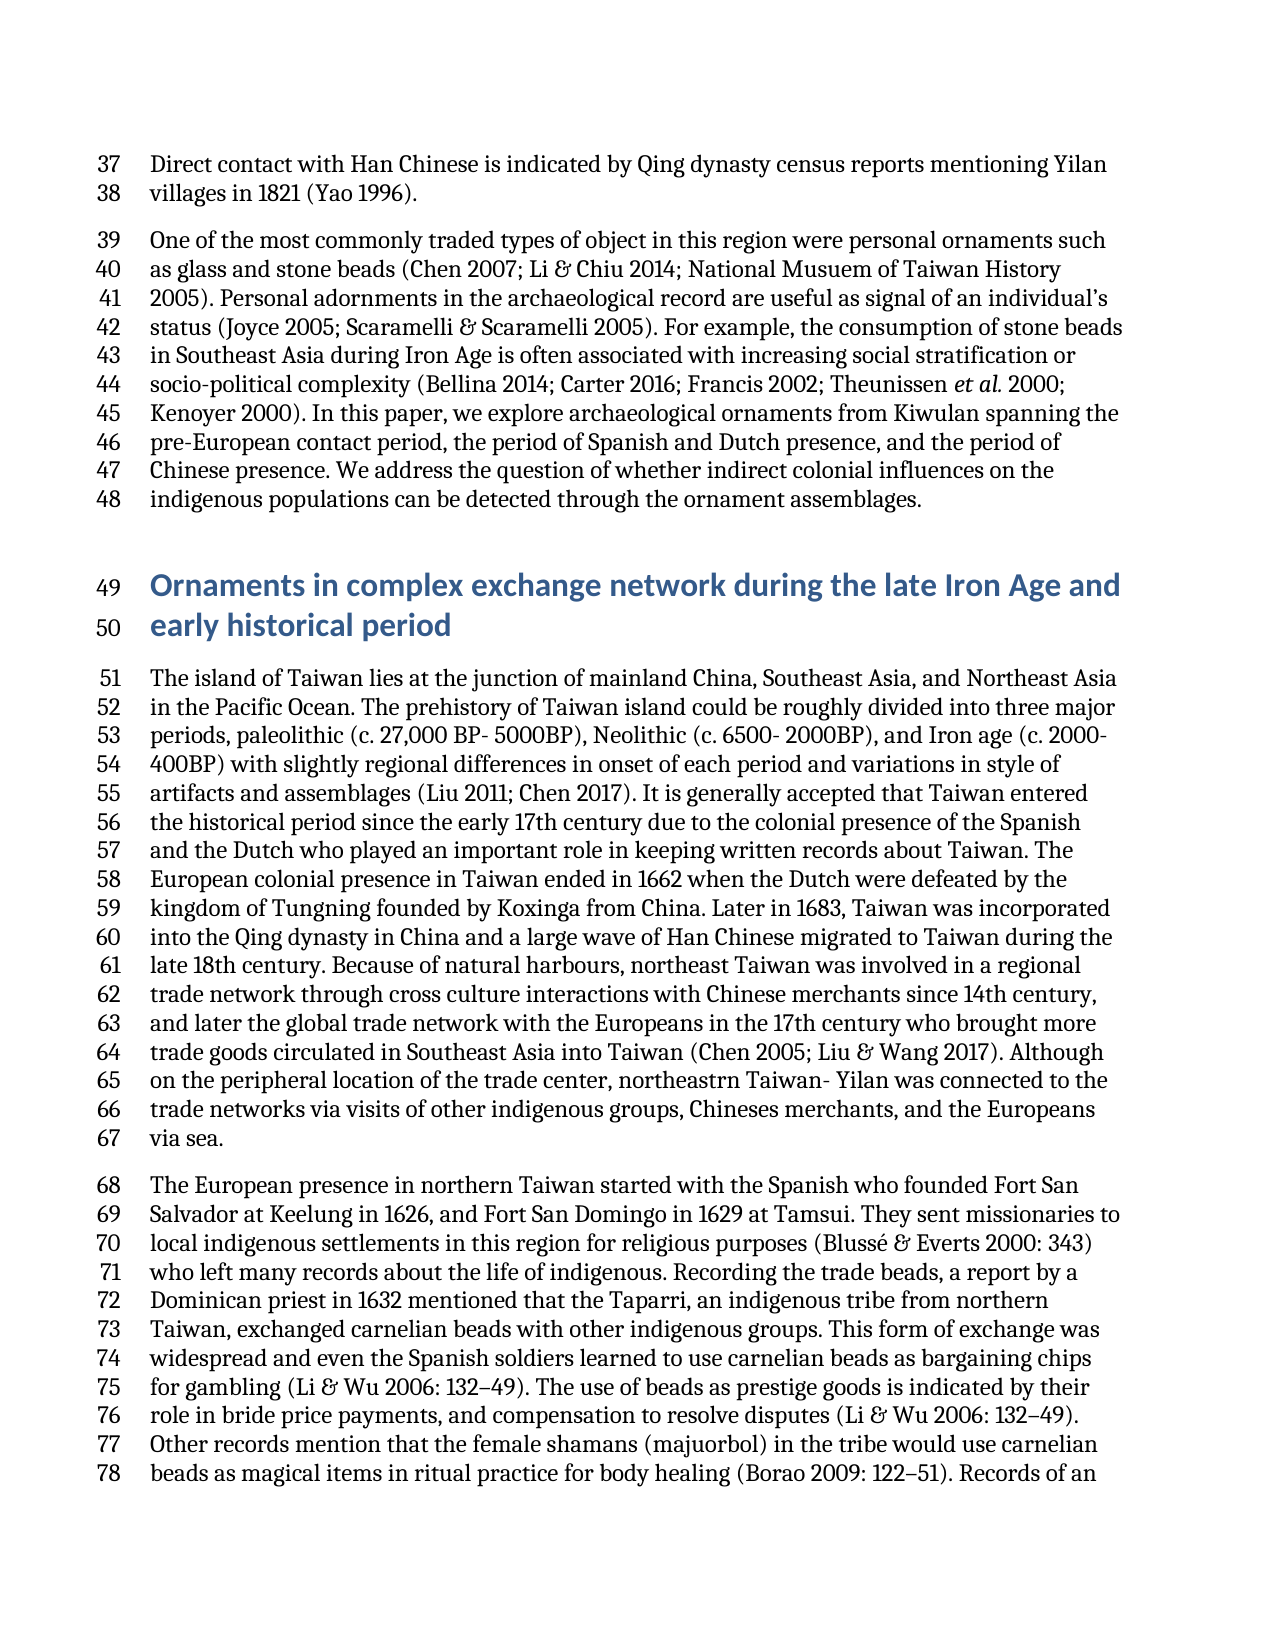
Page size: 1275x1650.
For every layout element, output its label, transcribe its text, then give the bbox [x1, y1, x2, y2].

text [150, 1171, 1125, 1488]
subtitle Ornaments in complex exchange network during the late Iron Age and early historical period [150, 564, 1125, 645]
text One of the most commonly traded types of object in this region were personal ornaments such as glass and stone beads (Chen 2007; Li & Chiu 2014; National Musuem of Taiwan History 2005). Personal adornments in the archaeological record are useful as signal of an individual’s status (Joyce 2005; Scaramelli & Scaramelli 2005). For example, the consumption of stone beads in Southeast Asia during Iron Age is often associated with increasing social stratification or socio-political complexity (Bellina 2014; Carter 2016; Francis 2002; Theunissen et al. 2000; Kenoyer 2000). In this paper, we explore archaeological ornaments from Kiwulan spanning the pre-European contact period, the period of Spanish and Dutch presence, and the period of Chinese presence. We address the question of whether indirect colonial influences on the indigenous populations can be detected through the ornament assemblages. [150, 226, 1125, 514]
text The island of Taiwan lies at the junction of mainland China, Southeast Asia, and Northeast Asia in the Pacific Ocean. The prehistory of Taiwan island could be roughly divided into three major periods, paleolithic (c. 27,000 BP- 5000BP), Neolithic (c. 6500- 2000BP), and Iron age (c. 2000- 400BP) with slightly regional differences in onset of each period and variations in style of artifacts and assemblages (Liu 2011; Chen 2017). It is generally accepted that Taiwan entered the historical period since the early 17th century due to the colonial presence of the Spanish and the Dutch who played an important role in keeping written records about Taiwan. The European colonial presence in Taiwan ended in 1662 when the Dutch were defeated by the kingdom of Tungning founded by Koxinga from China. Later in 1683, Taiwan was incorporated into the Qing dynasty in China and a large wave of Han Chinese migrated to Taiwan during the late 18th century. Because of natural harbours, northeast Taiwan was involved in a regional trade network through cross culture interactions with Chinese merchants since 14th century, and later the global trade network with the Europeans in the 17th century who brought more trade goods circulated in Southeast Asia into Taiwan (Chen 2005; Liu & Wang 2017). Although on the peripheral location of the trade center, northeastrn Taiwan- Yilan was connected to the trade networks via visits of other indigenous groups, Chineses merchants, and the Europeans via sea. [150, 664, 1125, 1153]
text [150, 150, 1125, 207]
